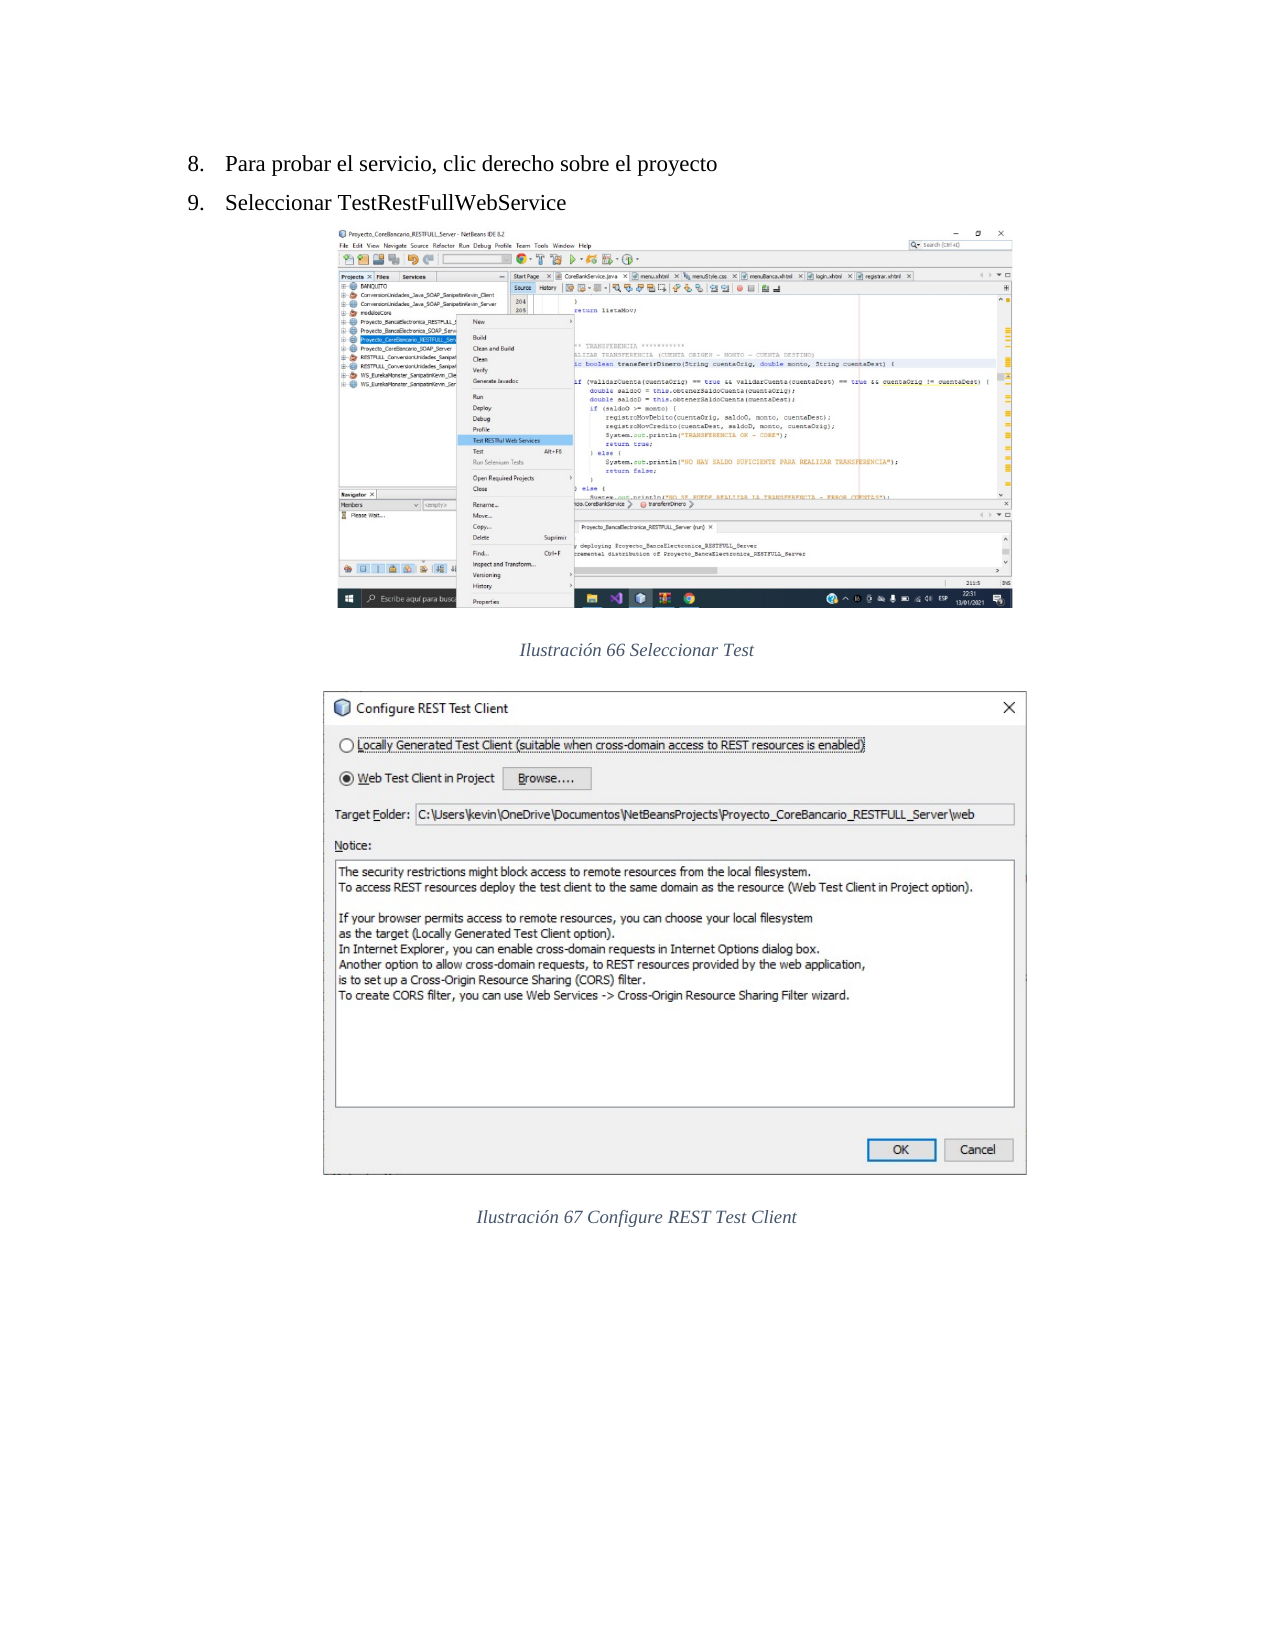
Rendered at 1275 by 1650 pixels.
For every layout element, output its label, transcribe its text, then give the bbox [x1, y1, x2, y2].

list Seleccionar TestRestFullWebService [187, 189, 1125, 216]
picture [337, 228, 1013, 608]
text Ilustración 66 Seleccionar Test [150, 639, 1125, 660]
list Para probar el servicio, clic derecho sobre el proyecto [187, 150, 1125, 176]
picture [323, 691, 1027, 1175]
text Ilustración 67 Configure REST Test Client [150, 1206, 1125, 1227]
